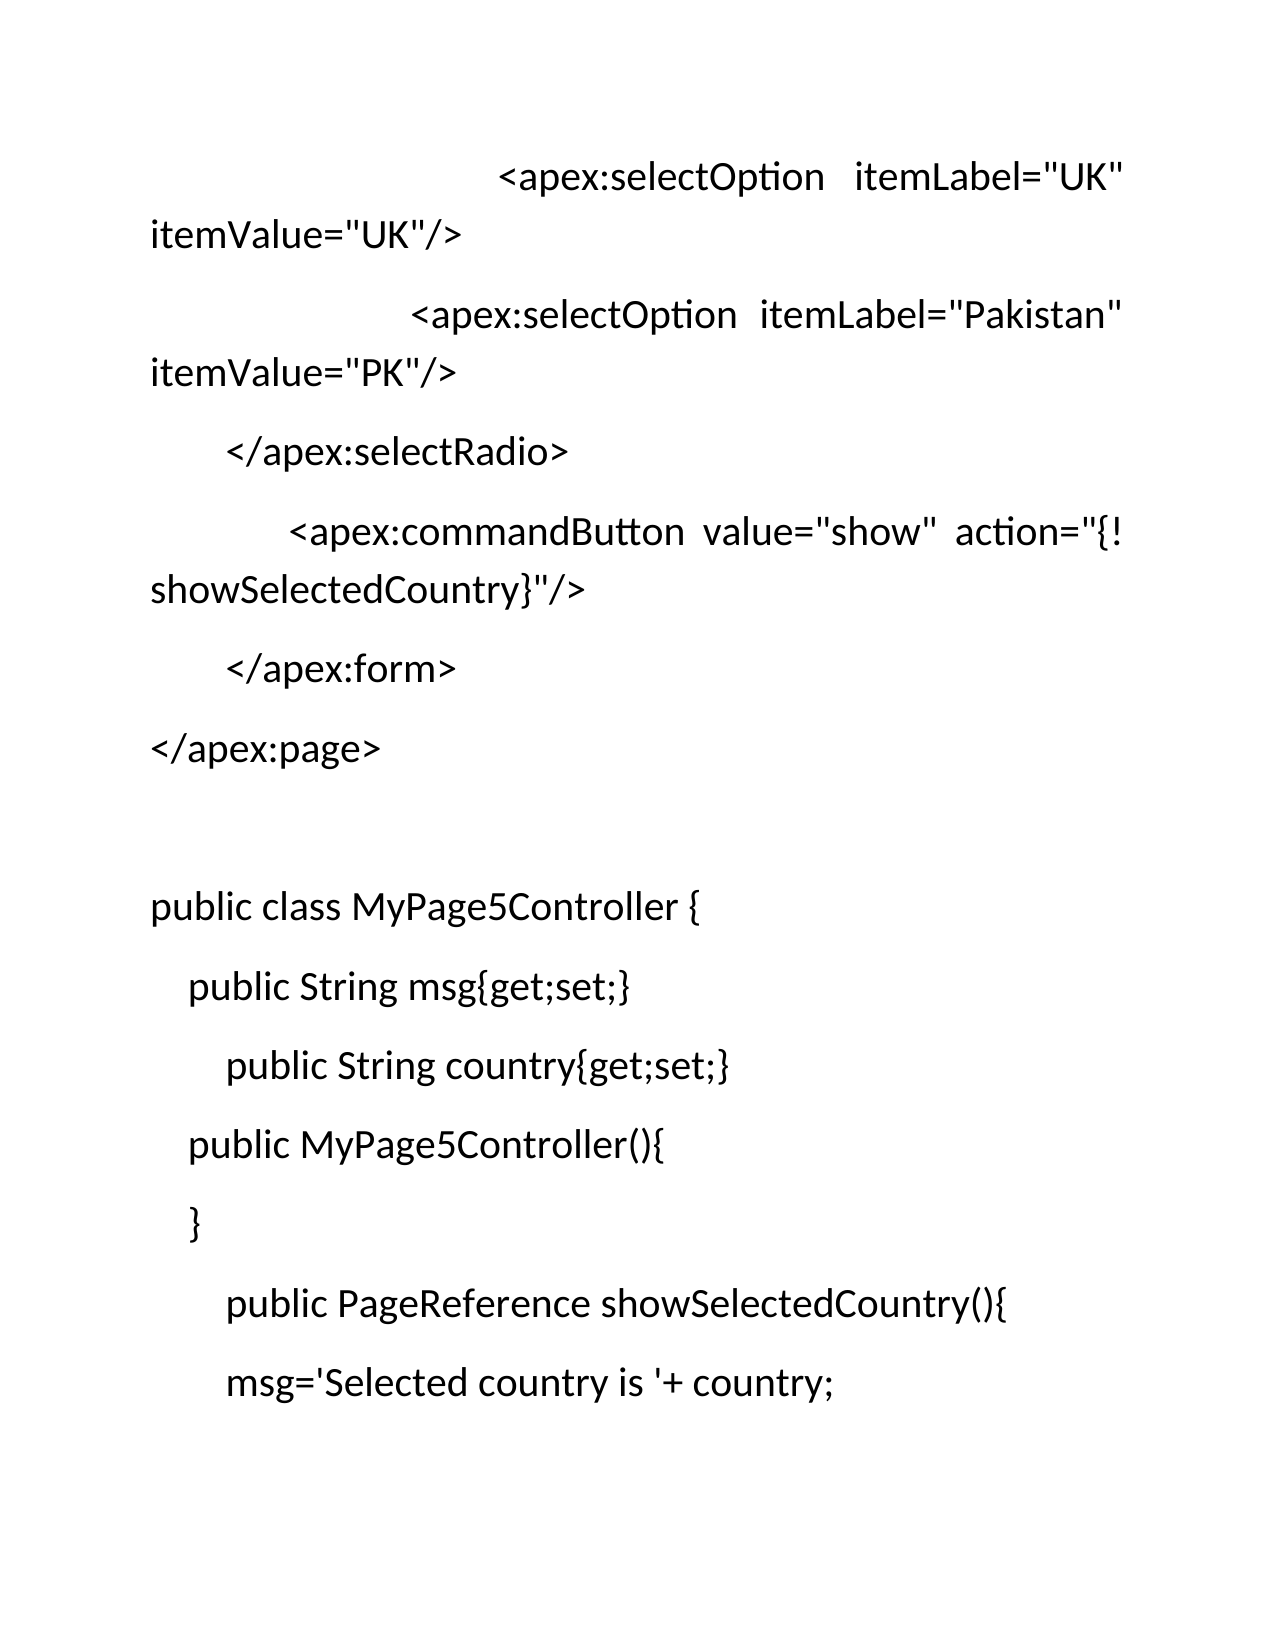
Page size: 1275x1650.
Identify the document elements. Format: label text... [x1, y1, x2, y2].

text <apex:selectOption itemLabel="Pakistan" itemValue="PK"/> [150, 288, 1125, 397]
text <apex:selectOption itemLabel="UK" itemValue="UK"/> [150, 150, 1125, 259]
text public String msg{get;set;} [150, 959, 1125, 1010]
text </apex:page> [150, 722, 1125, 772]
text public class MyPage5Controller { [150, 880, 1125, 931]
text </apex:form> [150, 642, 1125, 693]
text public PageReference showSelectedCountry(){ [150, 1277, 1125, 1327]
text public String country{get;set;} [150, 1039, 1125, 1089]
text </apex:selectRadio> [150, 425, 1125, 476]
text public MyPage5Controller(){ [150, 1118, 1125, 1169]
text } [150, 1197, 1125, 1248]
text <apex:commandButton value="show" action="{!showSelectedCountry}"/> [150, 505, 1125, 614]
text msg='Selected country is '+ country; [150, 1356, 1125, 1407]
